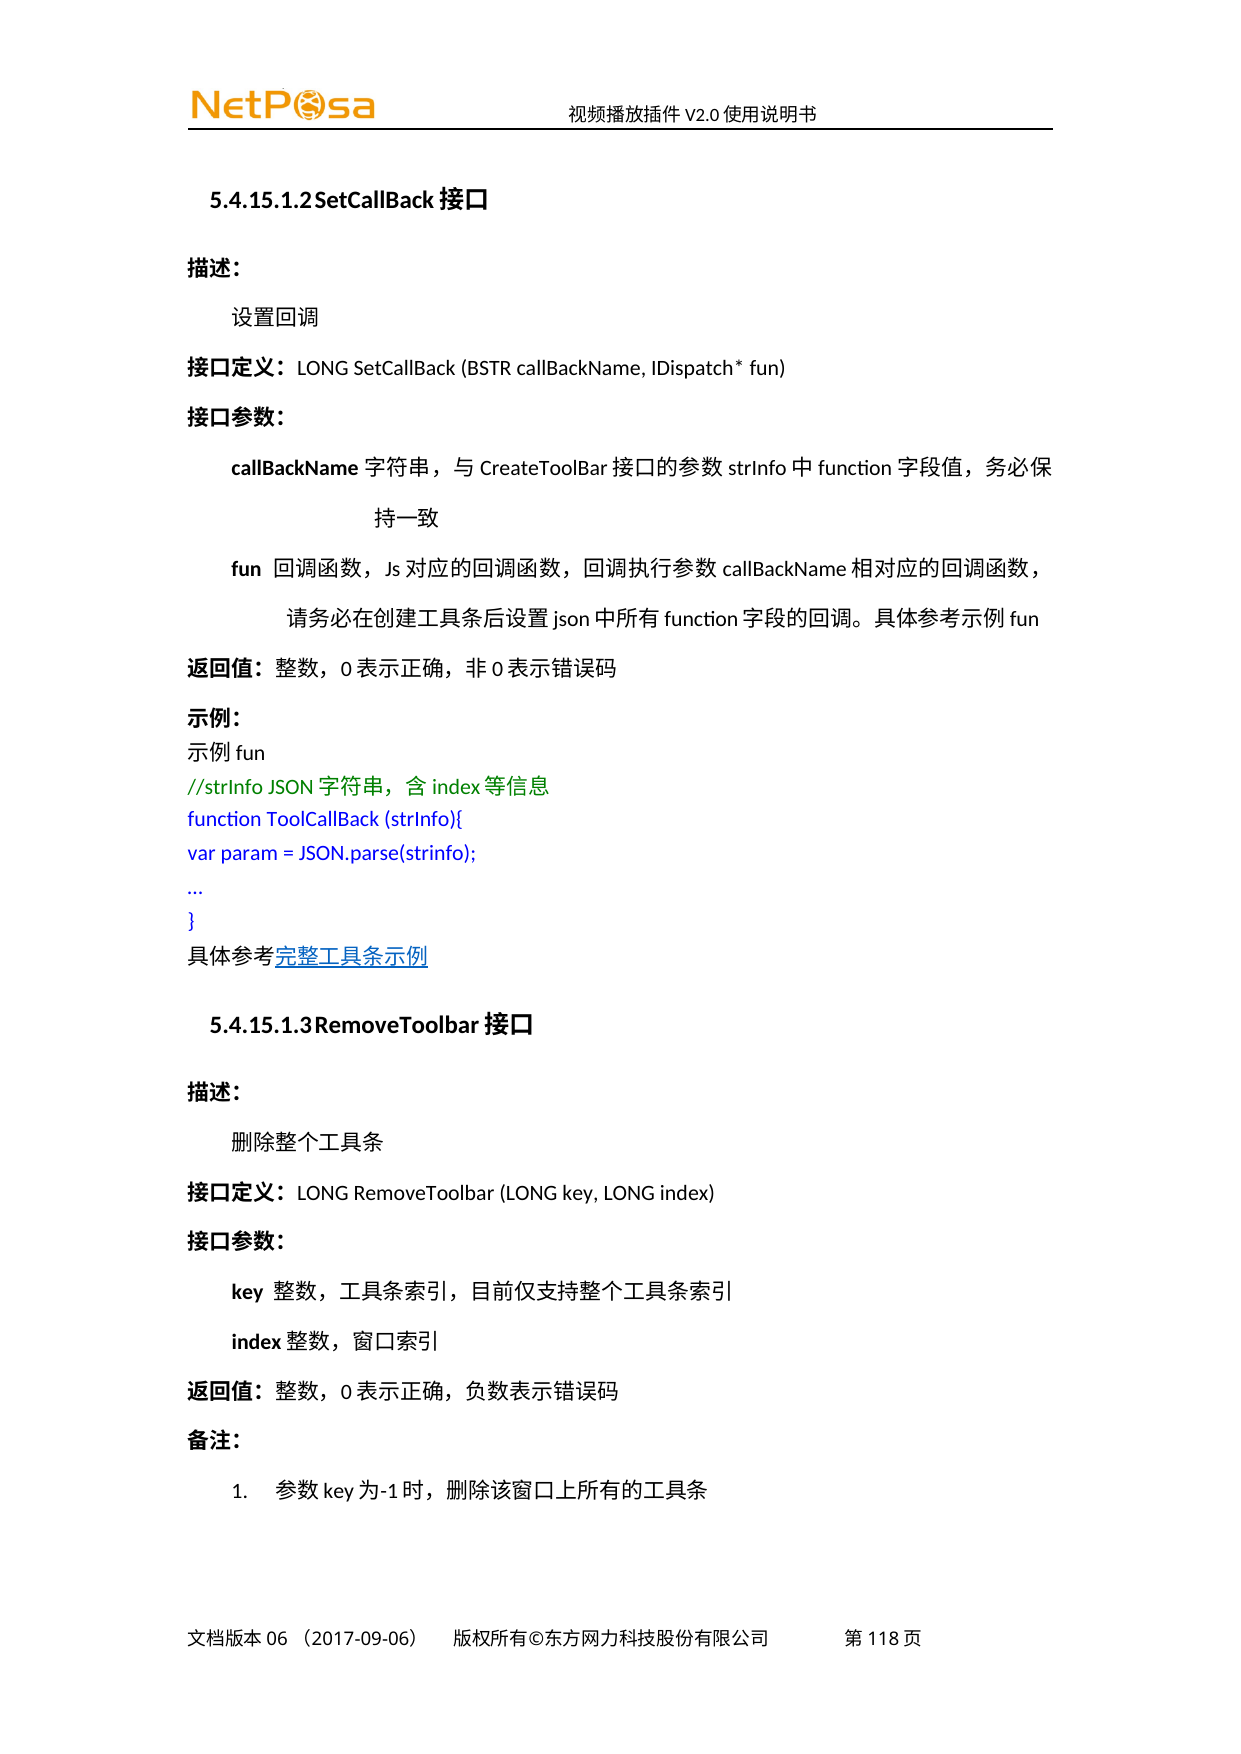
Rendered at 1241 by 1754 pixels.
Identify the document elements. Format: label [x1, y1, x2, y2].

picture [187, 88, 378, 121]
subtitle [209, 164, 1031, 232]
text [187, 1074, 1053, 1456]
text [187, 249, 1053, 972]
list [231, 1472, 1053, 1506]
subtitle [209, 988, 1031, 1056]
